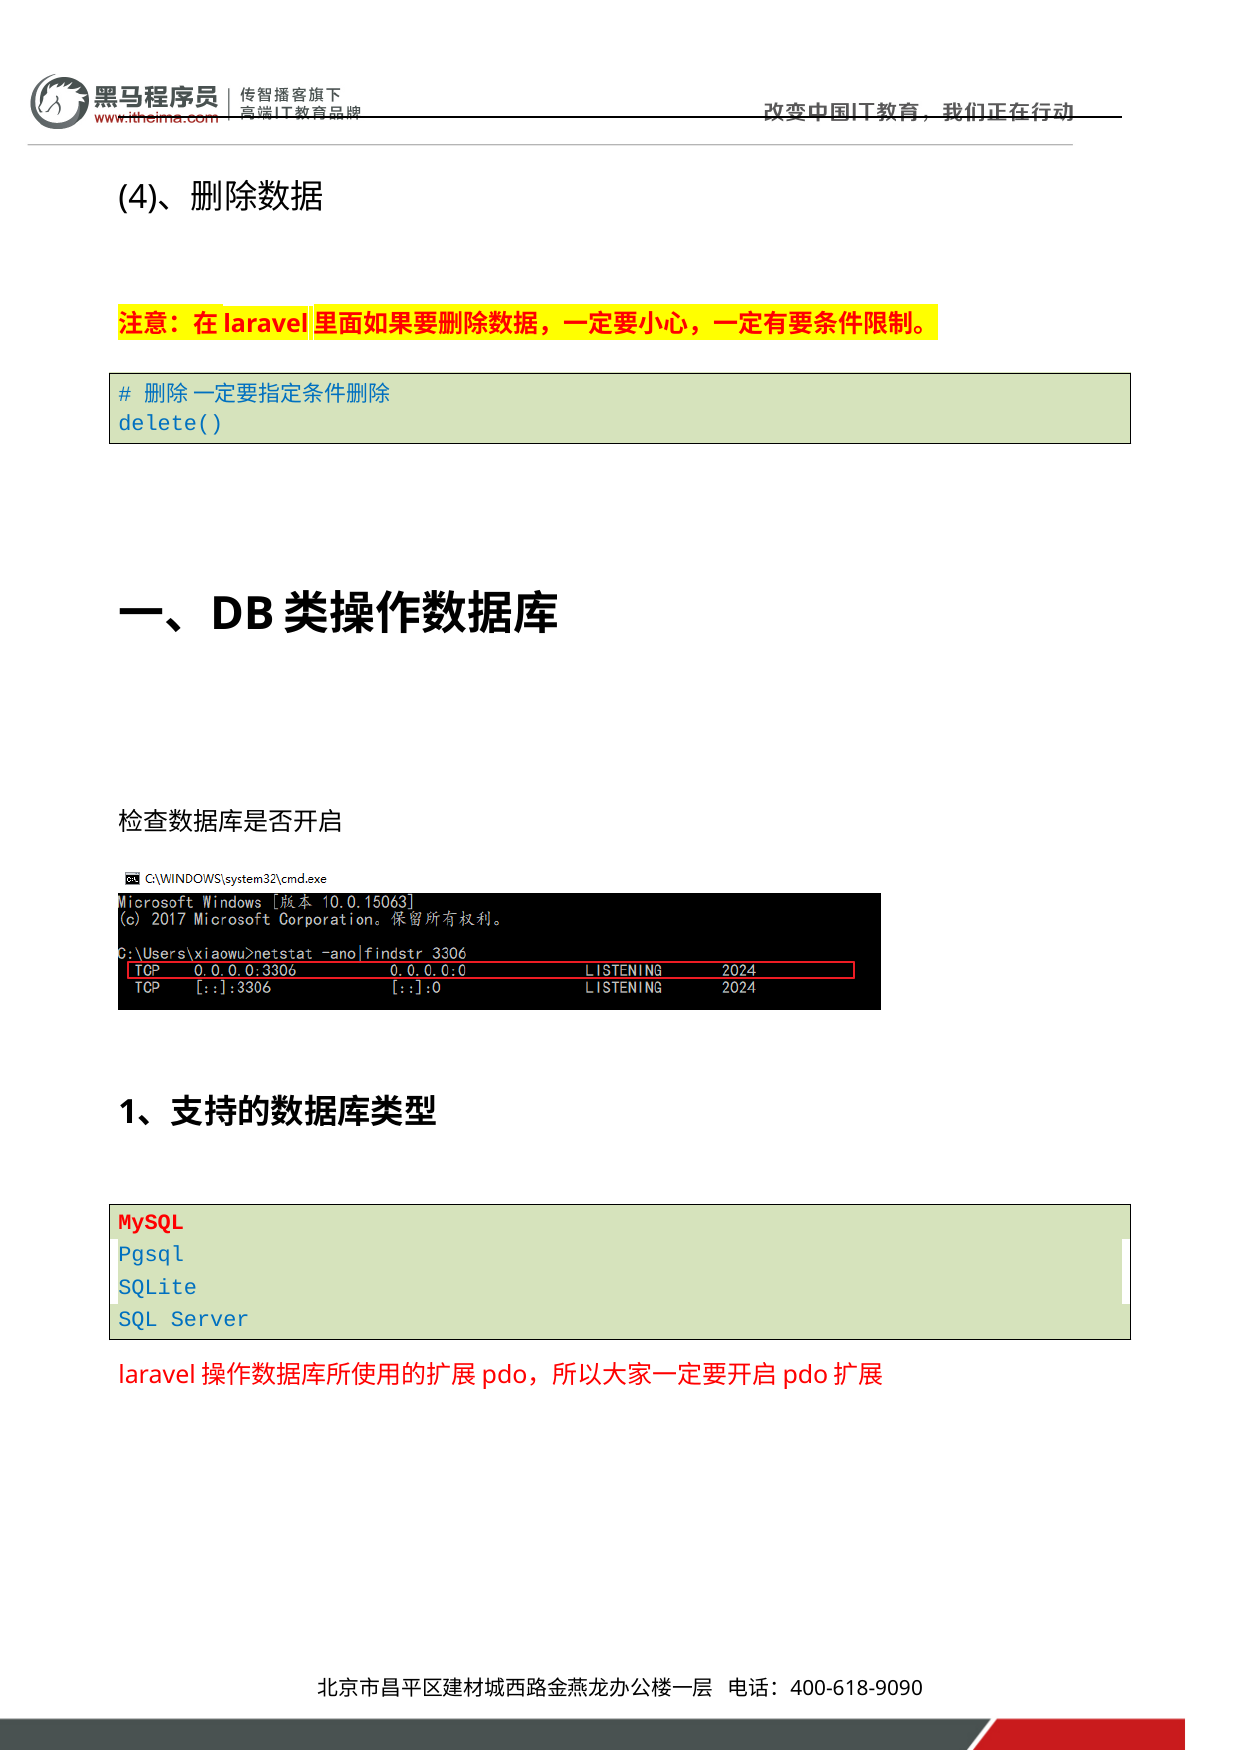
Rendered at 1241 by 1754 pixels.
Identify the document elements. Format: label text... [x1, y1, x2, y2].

picture [0, 1659, 1186, 1750]
subtitle 1、支持的数据库类型 [118, 1076, 1122, 1141]
picture [0, 3, 1176, 153]
text 检查数据库是否开启 [118, 787, 1122, 852]
text laravel操作数据库所使用的扩展 pdo，所以大家一定要开启pdo扩展 [118, 1340, 1122, 1405]
text Pgsql [118, 1239, 1122, 1272]
subtitle (4)、删除数据 [118, 162, 1122, 227]
text MySQL [110, 1205, 1130, 1239]
text 注意：在laravel里面如果要删除数据，一定要小心，一定有要条件限制。 [118, 289, 1122, 354]
text SQLite [118, 1272, 1122, 1301]
text SQL Server [110, 1301, 1130, 1339]
subtitle 一、DB类操作数据库 [118, 561, 1122, 659]
text # 删除 一定要指定条件删除 [110, 374, 1130, 405]
text delete() [110, 405, 1130, 443]
picture [118, 870, 881, 1010]
